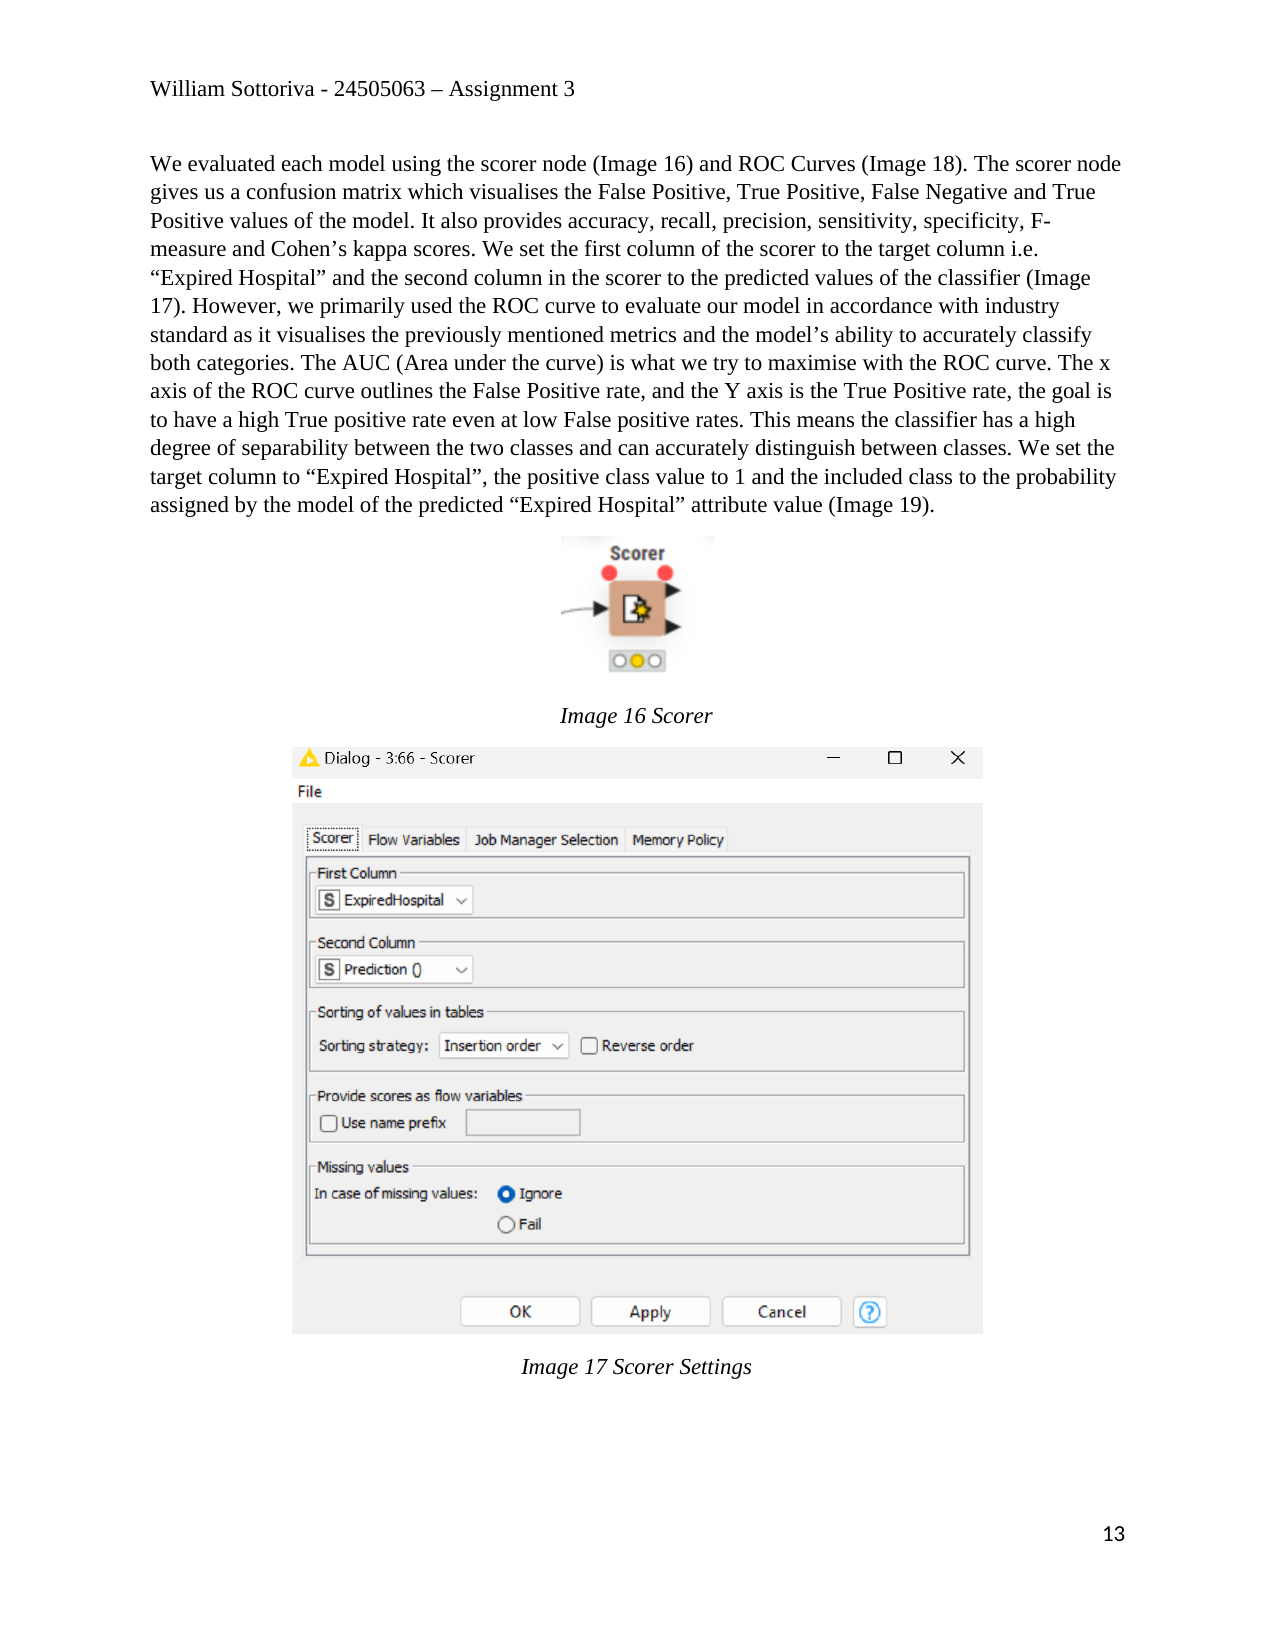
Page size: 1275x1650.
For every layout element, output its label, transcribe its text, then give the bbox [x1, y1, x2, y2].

picture [292, 747, 983, 1334]
picture [561, 536, 714, 684]
text We evaluated each model using the scorer node (Image 16) and ROC Curves (Image 18). The scorer node gives us a confusion matrix which visualises the False Positive, True Positive, False Negative and True Positive values of the model. It also provides accuracy, recall, precision, sensitivity, specificity, F-measure and Cohen’s kappa scores. We set the first column of the scorer to the target column i.e. “Expired Hospital” and the second column in the scorer to the predicted values of the classifier (Image 17). However, we primarily used the ROC curve to evaluate our model in accordance with industry standard as it visualises the previously mentioned metrics and the model’s ability to accurately classify both categories. The AUC (Area under the curve) is what we try to maximise with the ROC curve. The x axis of the ROC curve outlines the False Positive rate, and the Y axis is the True Positive rate, the goal is to have a high True positive rate even at low False positive rates. This means the classifier has a high degree of separability between the two classes and can accurately distinguish between classes. We set the target column to “Expired Hospital”, the positive class value to 1 and the included class to the probability assigned by the model of the predicted “Expired Hospital” attribute value (Image 19). [150, 150, 1125, 518]
text Image 16 Scorer [150, 702, 1125, 728]
text Image 17 Scorer Settings [150, 1353, 1125, 1379]
